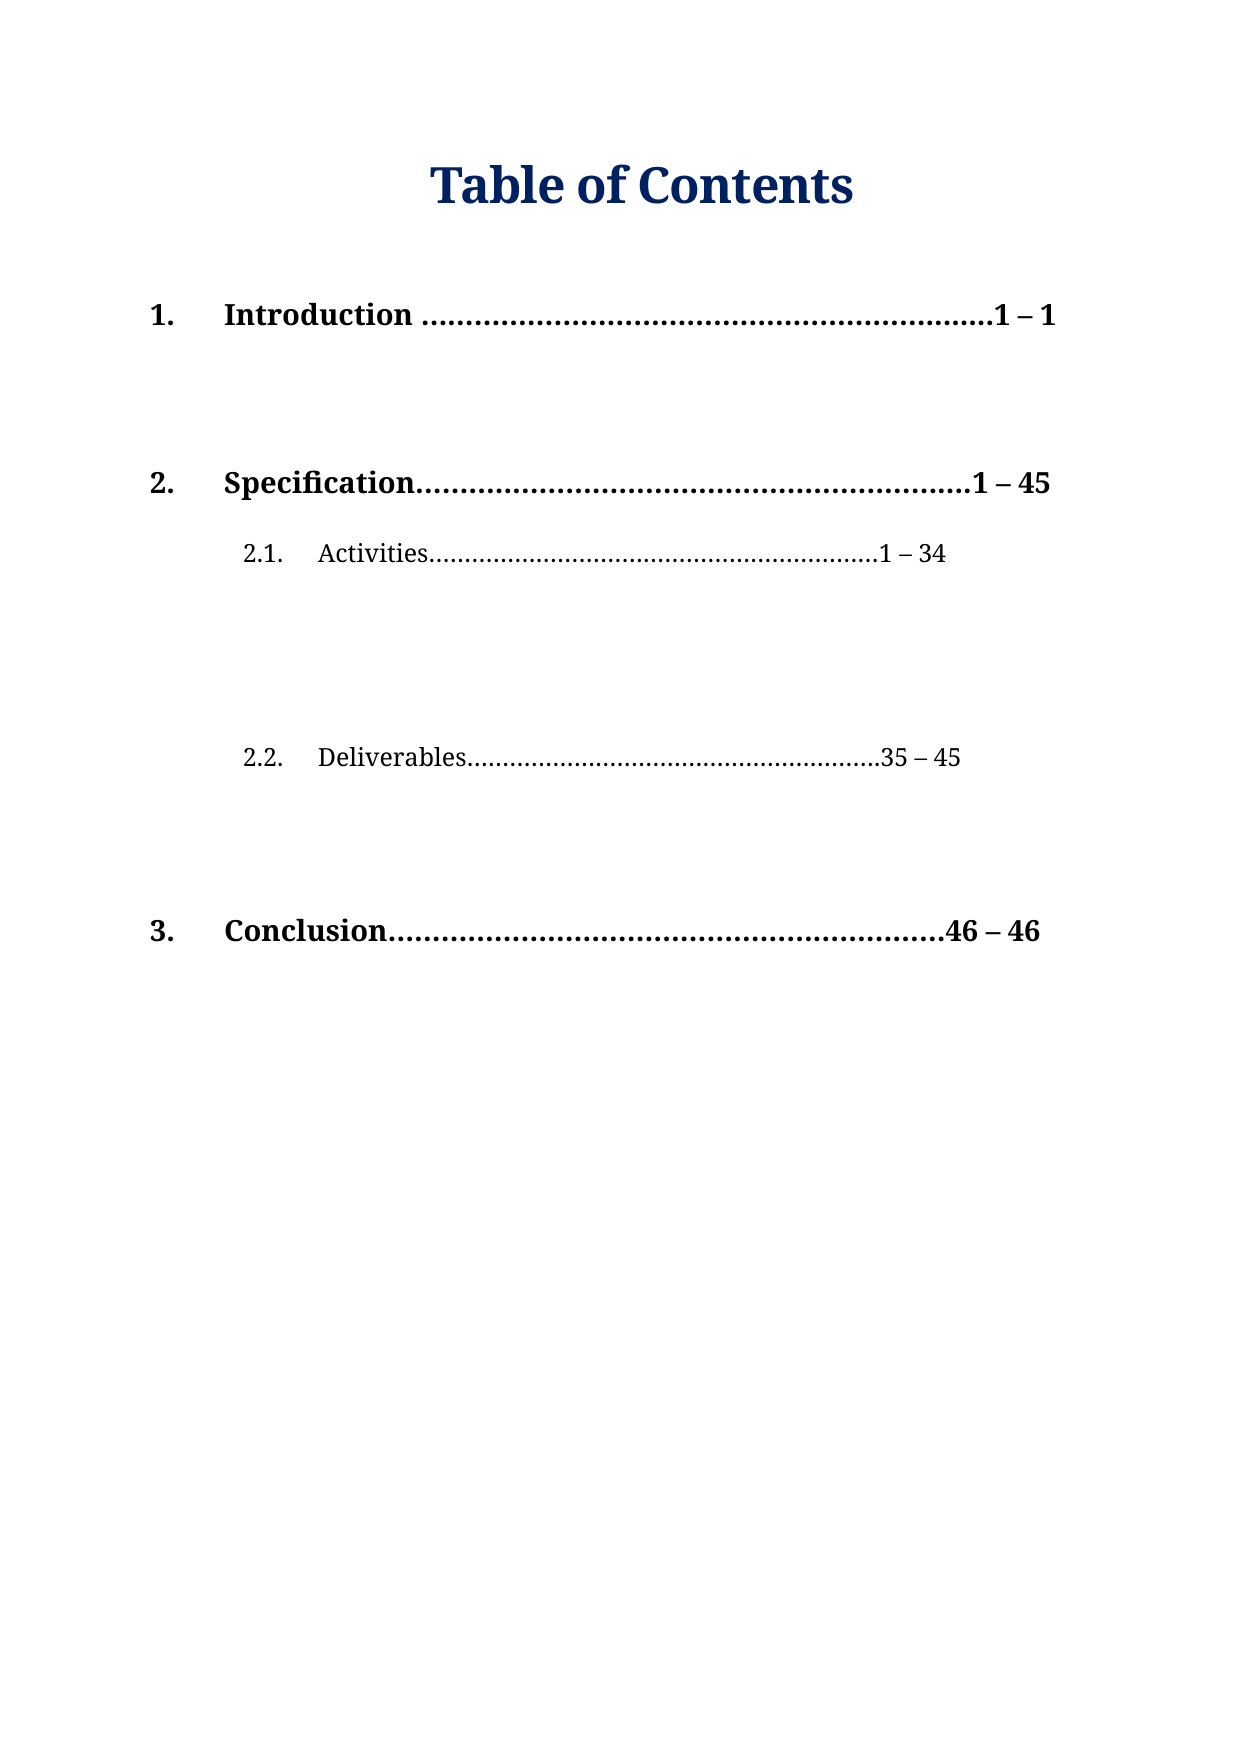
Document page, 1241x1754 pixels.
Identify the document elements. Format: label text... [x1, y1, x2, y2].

list Activities………………………………………………………1 – 34 [243, 536, 1090, 570]
list Conclusion………………………………………………………46 – 46 [150, 910, 1090, 950]
list Introduction …………………………………………………........1 – 1 [150, 294, 1090, 334]
list Deliverables………………………………………………….35 – 45 [243, 740, 1090, 774]
list Specification………..…………………………………………....1 – 45 [150, 462, 1090, 502]
subtitle Table of Contents [195, 150, 1090, 218]
